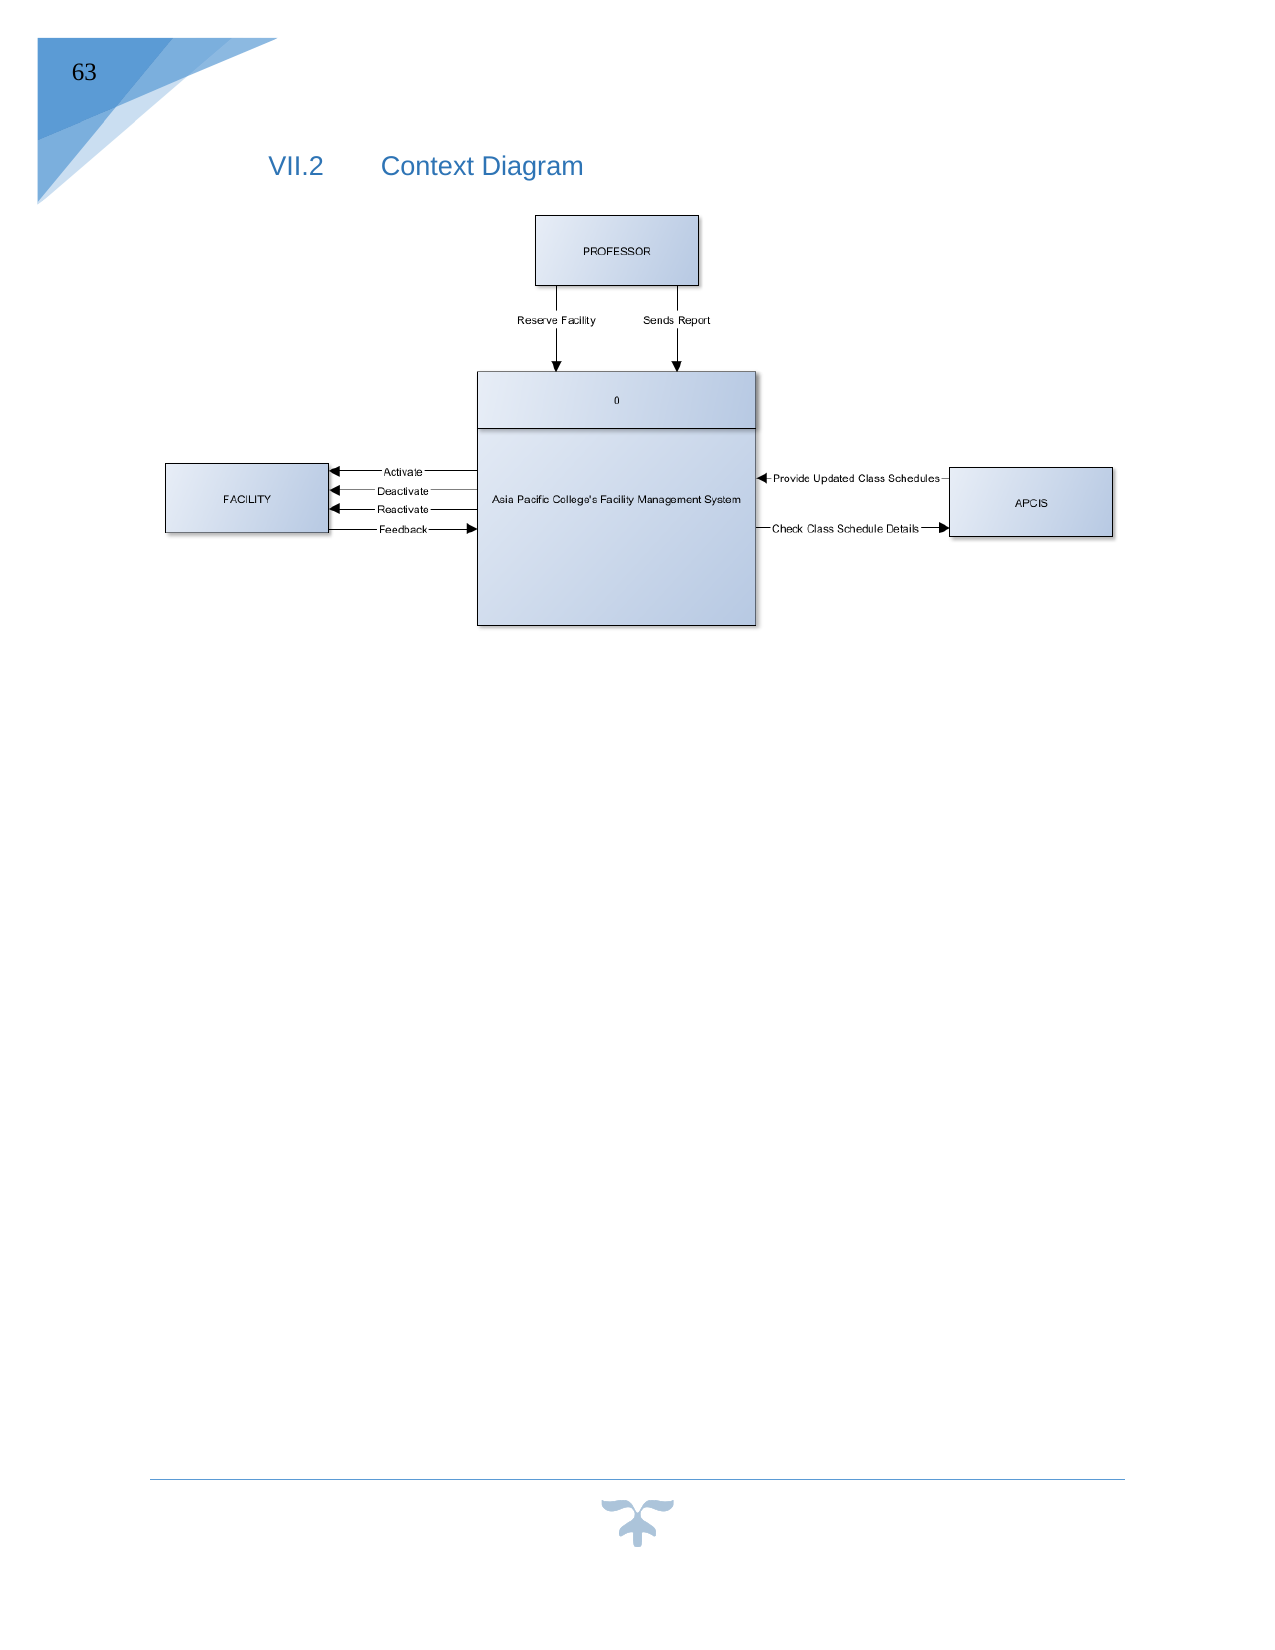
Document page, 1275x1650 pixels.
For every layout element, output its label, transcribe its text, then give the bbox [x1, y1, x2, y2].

picture [37, 37, 1125, 639]
subtitle Context Diagram [268, 150, 1125, 181]
